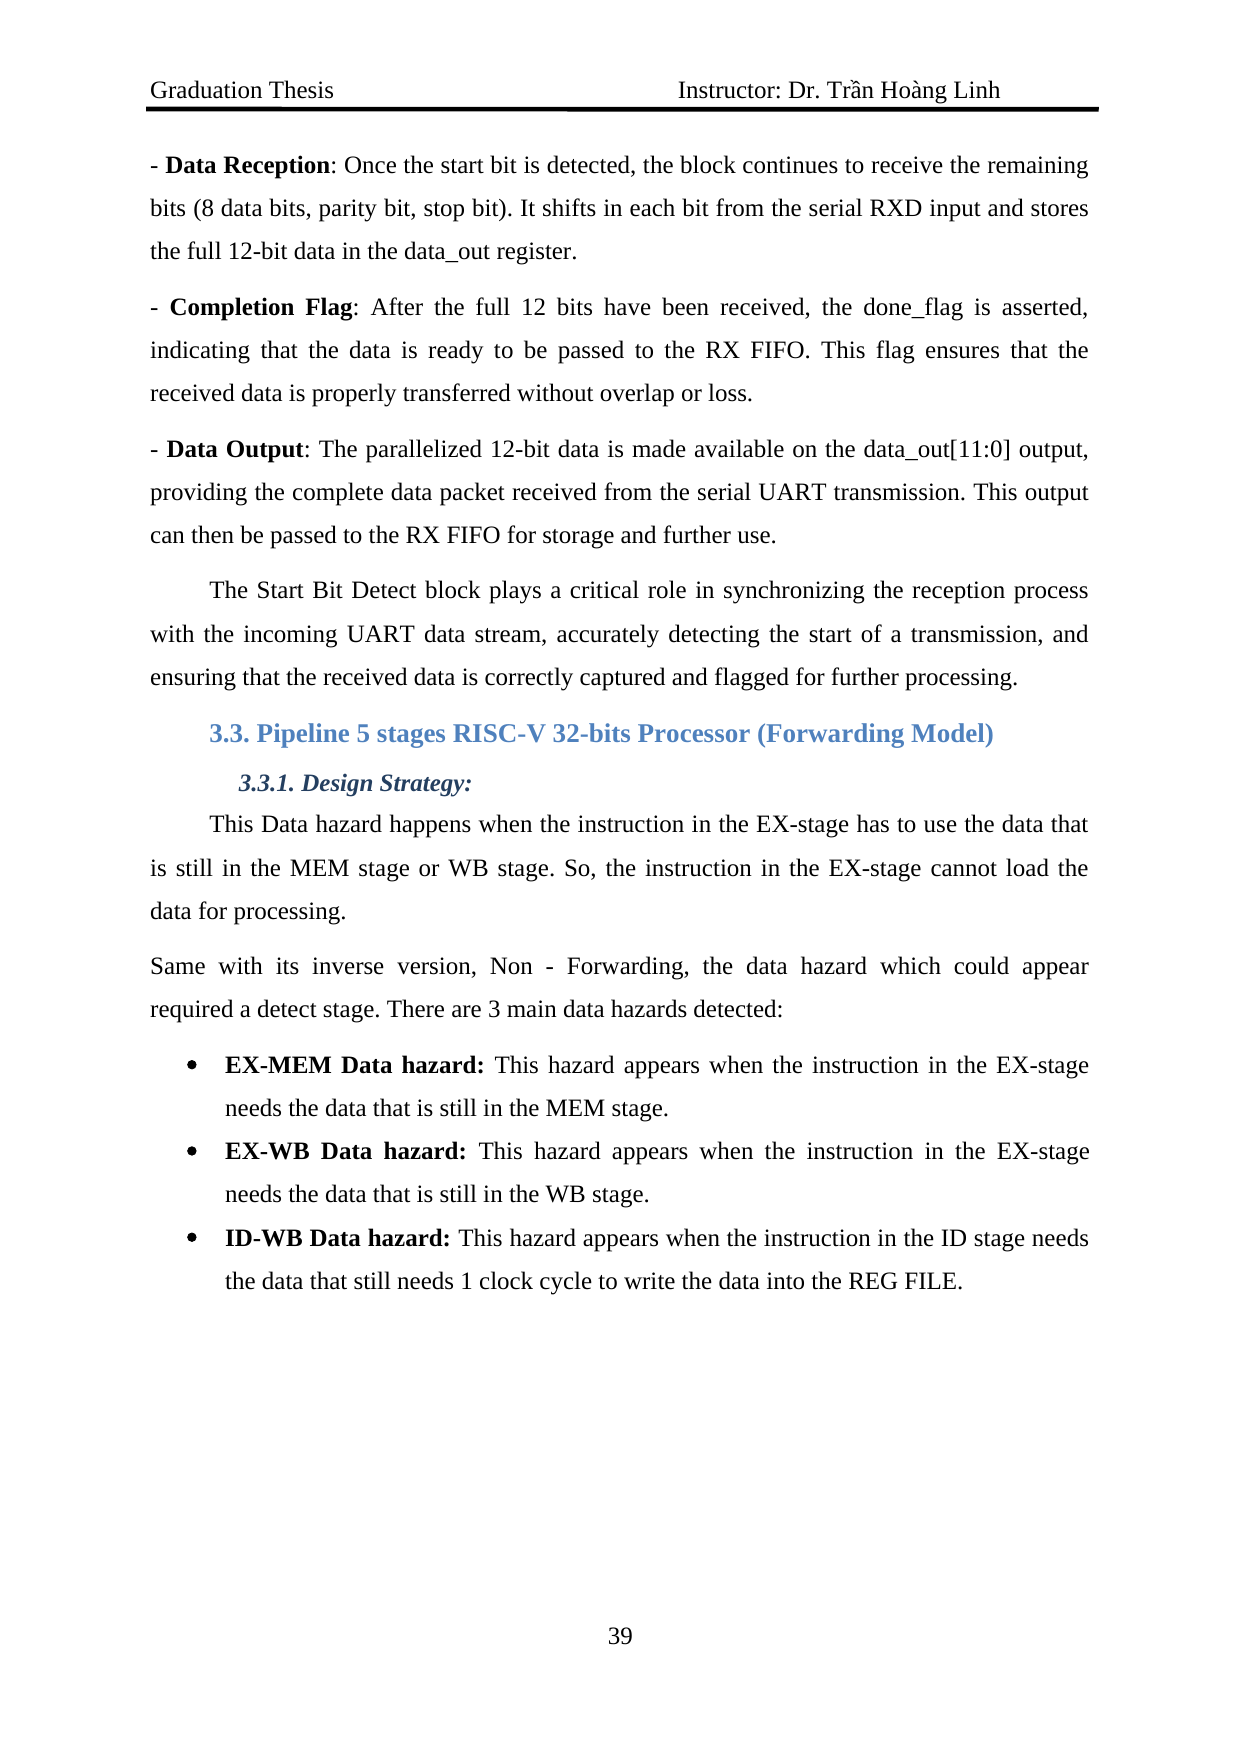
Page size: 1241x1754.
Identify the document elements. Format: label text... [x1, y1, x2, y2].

text Same with its inverse version, Non - Forwarding, the data hazard which could appear required a detect stage. There are 3 main data hazards detected: [150, 951, 1090, 1023]
text - Data Output: The parallelized 12-bit data is made available on the data_out[11:0] output, providing the complete data packet received from the serial UART transmission. This output can then be passed to the RX FIFO for storage and further use. [150, 434, 1090, 549]
text This Data hazard happens when the instruction in the EX-stage has to use the data that is still in the MEM stage or WB stage. So, the instruction in the EX-stage cannot load the data for processing. [150, 809, 1090, 924]
subtitle 3.3. Pipeline 5 stages RISC-V 32-bits Processor (Forwarding Model) [150, 717, 1090, 749]
list ID-WB Data hazard: This hazard appears when the instruction in the ID stage needs the data that still needs 1 clock cycle to write the data into the REG FILE. [187, 1223, 1090, 1294]
text The Start Bit Detect block plays a critical role in synchronizing the reception process with the incoming UART data stream, accurately detecting the start of a transmission, and ensuring that the received data is correctly captured and flagged for further processing. [150, 576, 1090, 691]
subtitle 3.3.1. Design Strategy: [150, 768, 1090, 797]
text - Data Reception: Once the start bit is detected, the block continues to receive the remaining bits (8 data bits, parity bit, stop bit). It shifts in each bit from the serial RXD input and stores the full 12-bit data in the data_out register. [150, 150, 1090, 265]
list EX-MEM Data hazard: This hazard appears when the instruction in the EX-stage needs the data that is still in the MEM stage. [187, 1050, 1090, 1122]
text - Completion Flag: After the full 12 bits have been received, the done_flag is asserted, indicating that the data is ready to be passed to the RX FIFO. This flag ensures that the received data is properly transferred without overlap or loss. [150, 292, 1090, 407]
list EX-WB Data hazard: This hazard appears when the instruction in the EX-stage needs the data that is still in the WB stage. [187, 1136, 1090, 1208]
